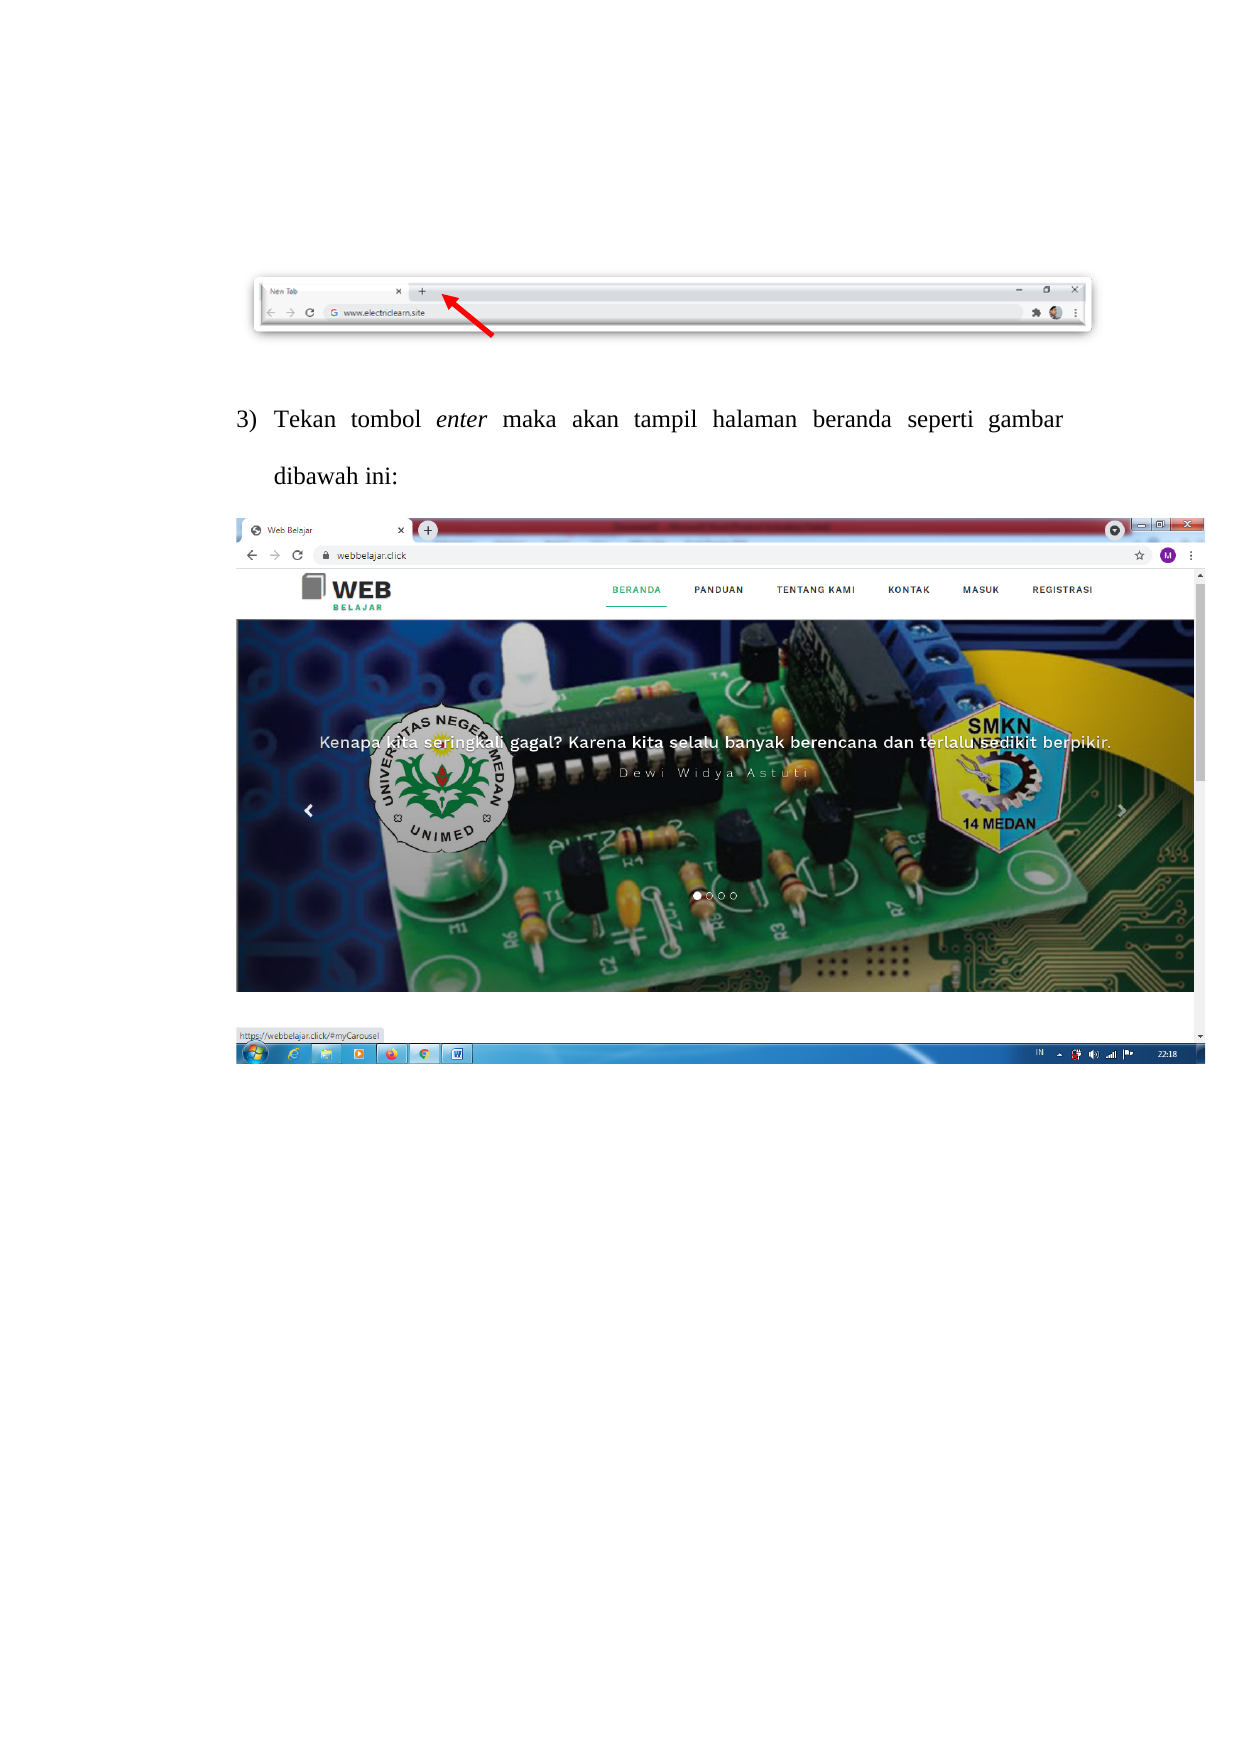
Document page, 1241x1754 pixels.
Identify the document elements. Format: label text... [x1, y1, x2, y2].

picture [241, 267, 1104, 346]
list Tekan tombol enter maka akan tampil halaman beranda seperti gambar dibawah ini: [236, 294, 1063, 490]
picture [236, 518, 1205, 1064]
